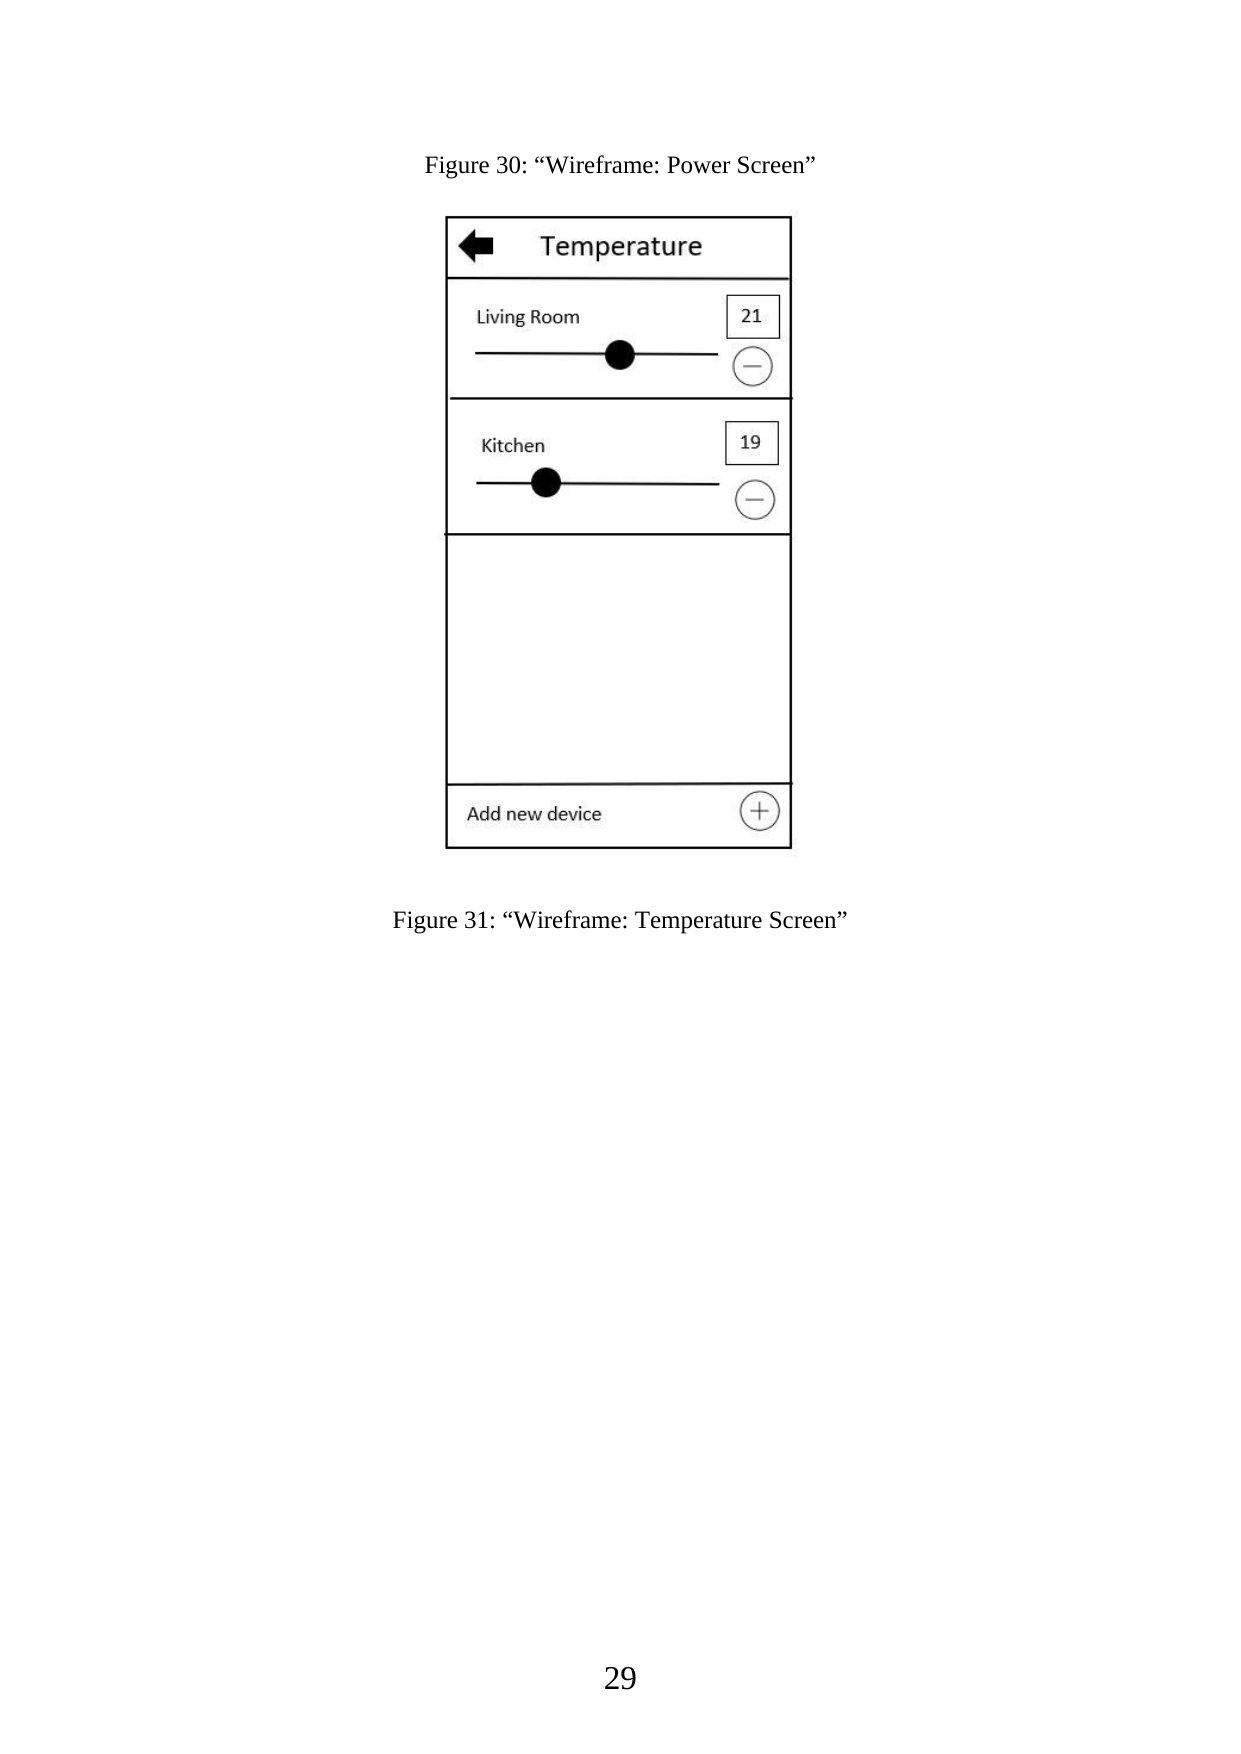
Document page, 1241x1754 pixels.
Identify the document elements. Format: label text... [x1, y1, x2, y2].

picture [436, 209, 804, 861]
text Figure 31: “Wireframe: Temperature Screen” [150, 906, 1090, 934]
text Figure 30: “Wireframe: Power Screen” [150, 150, 1090, 179]
